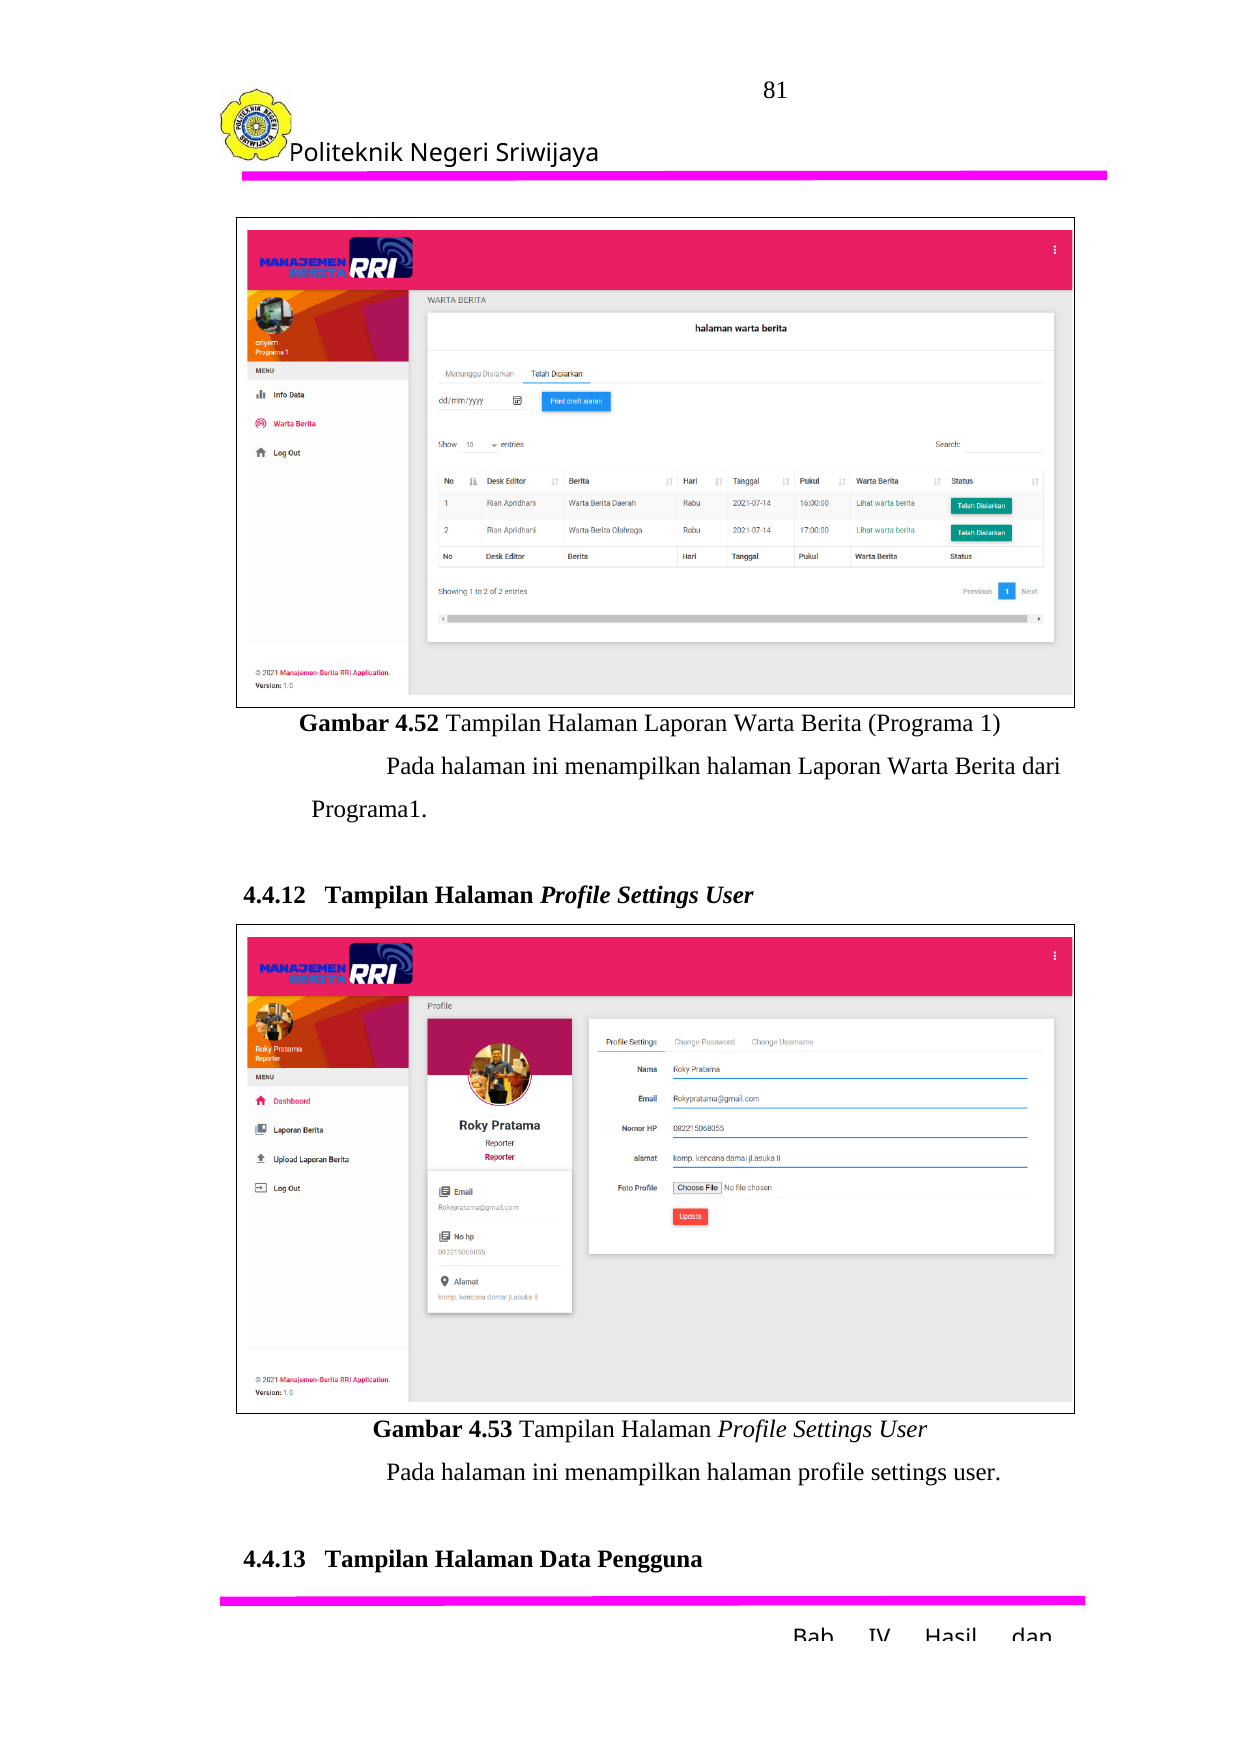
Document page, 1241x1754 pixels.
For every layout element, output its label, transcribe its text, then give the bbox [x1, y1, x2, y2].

text Gambar 4.52 Tampilan Halaman Laporan Warta Berita (Programa 1) [236, 708, 1063, 737]
table_header [237, 218, 1074, 707]
picture [216, 87, 292, 159]
picture [247, 937, 1073, 1402]
list 4.4.13 Tampilan Halaman Data Pengguna [243, 1544, 1063, 1572]
table_header [237, 925, 1074, 1413]
text Pada halaman ini menampilkan halaman profile settings user. [311, 1457, 1063, 1486]
text Pada halaman ini menampilkan halaman Laporan Warta Berita dari Programa1. [311, 751, 1063, 823]
list 4.4.12 Tampilan Halaman Profile Settings User [243, 880, 1063, 909]
picture [247, 230, 1073, 695]
text Gambar 4.53 Tampilan Halaman Profile Settings User [236, 1414, 1063, 1443]
